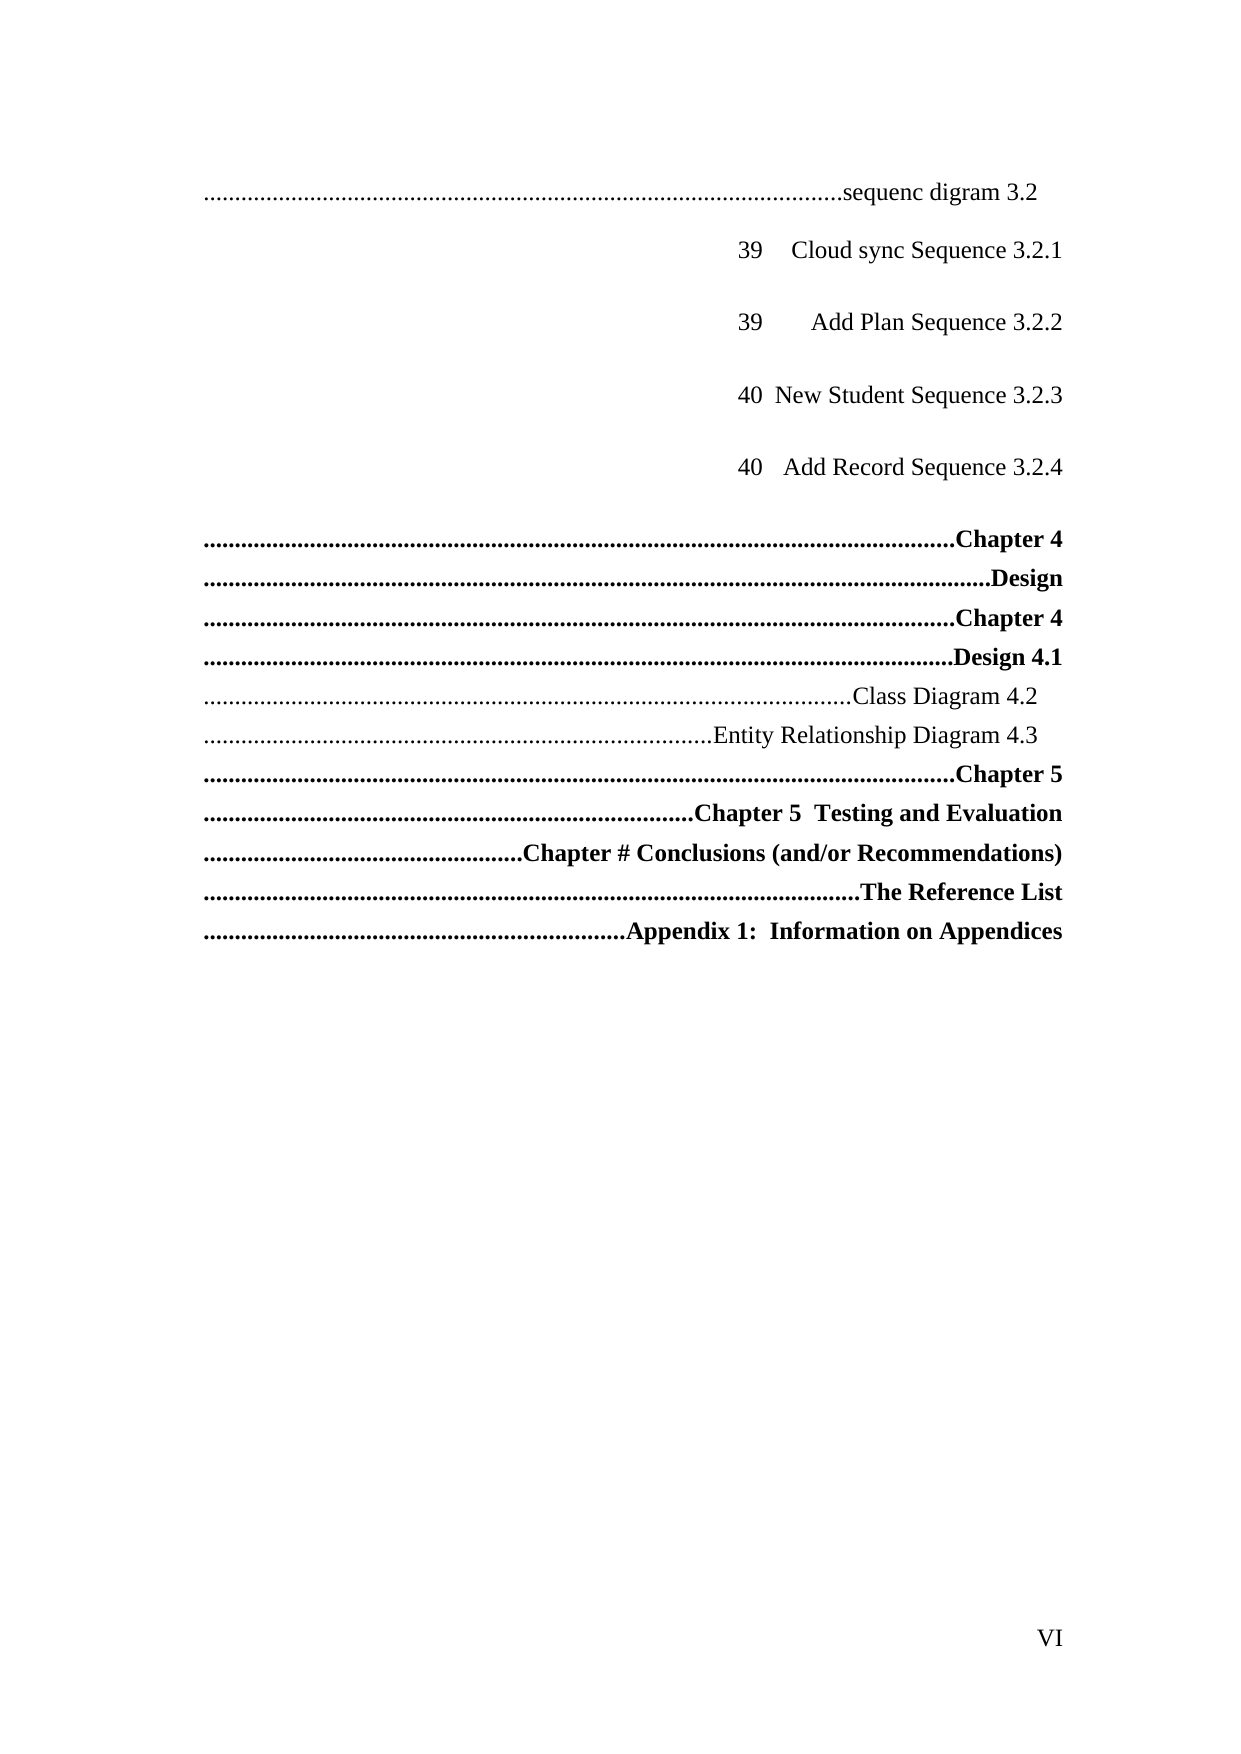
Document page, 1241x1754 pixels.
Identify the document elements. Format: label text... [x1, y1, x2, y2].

text Chapter 5 50 [207, 759, 1063, 788]
text Chapter # Conclusions (and/or Recommendations) 52 [207, 838, 1063, 866]
text 4.1 Design 42 [207, 642, 1063, 671]
text 3.2.1 Cloud sync Sequence 39 [207, 235, 1063, 264]
text 3.2 sequenc digram 39 [207, 177, 1038, 206]
text 3.2.3 New Student Sequence 40 [207, 380, 1063, 408]
text Chapter 4 41 [207, 524, 1063, 553]
text Appendix 1: Information on Appendices 54 [207, 916, 1063, 945]
text The Reference List 53 [207, 877, 1063, 906]
text Chapter 5 Testing and Evaluation 51 [207, 798, 1063, 827]
text 3.2.2 Add Plan Sequence 39 [207, 307, 1063, 336]
text Chapter 4 42 [207, 603, 1063, 631]
text 3.2.4 Add Record Sequence 40 [207, 452, 1063, 481]
text 4.3 Entity Relationship Diagram 49 [207, 720, 1038, 749]
text 4.2 Class Diagram 49 [207, 681, 1038, 710]
text Design 41 [207, 563, 1063, 592]
